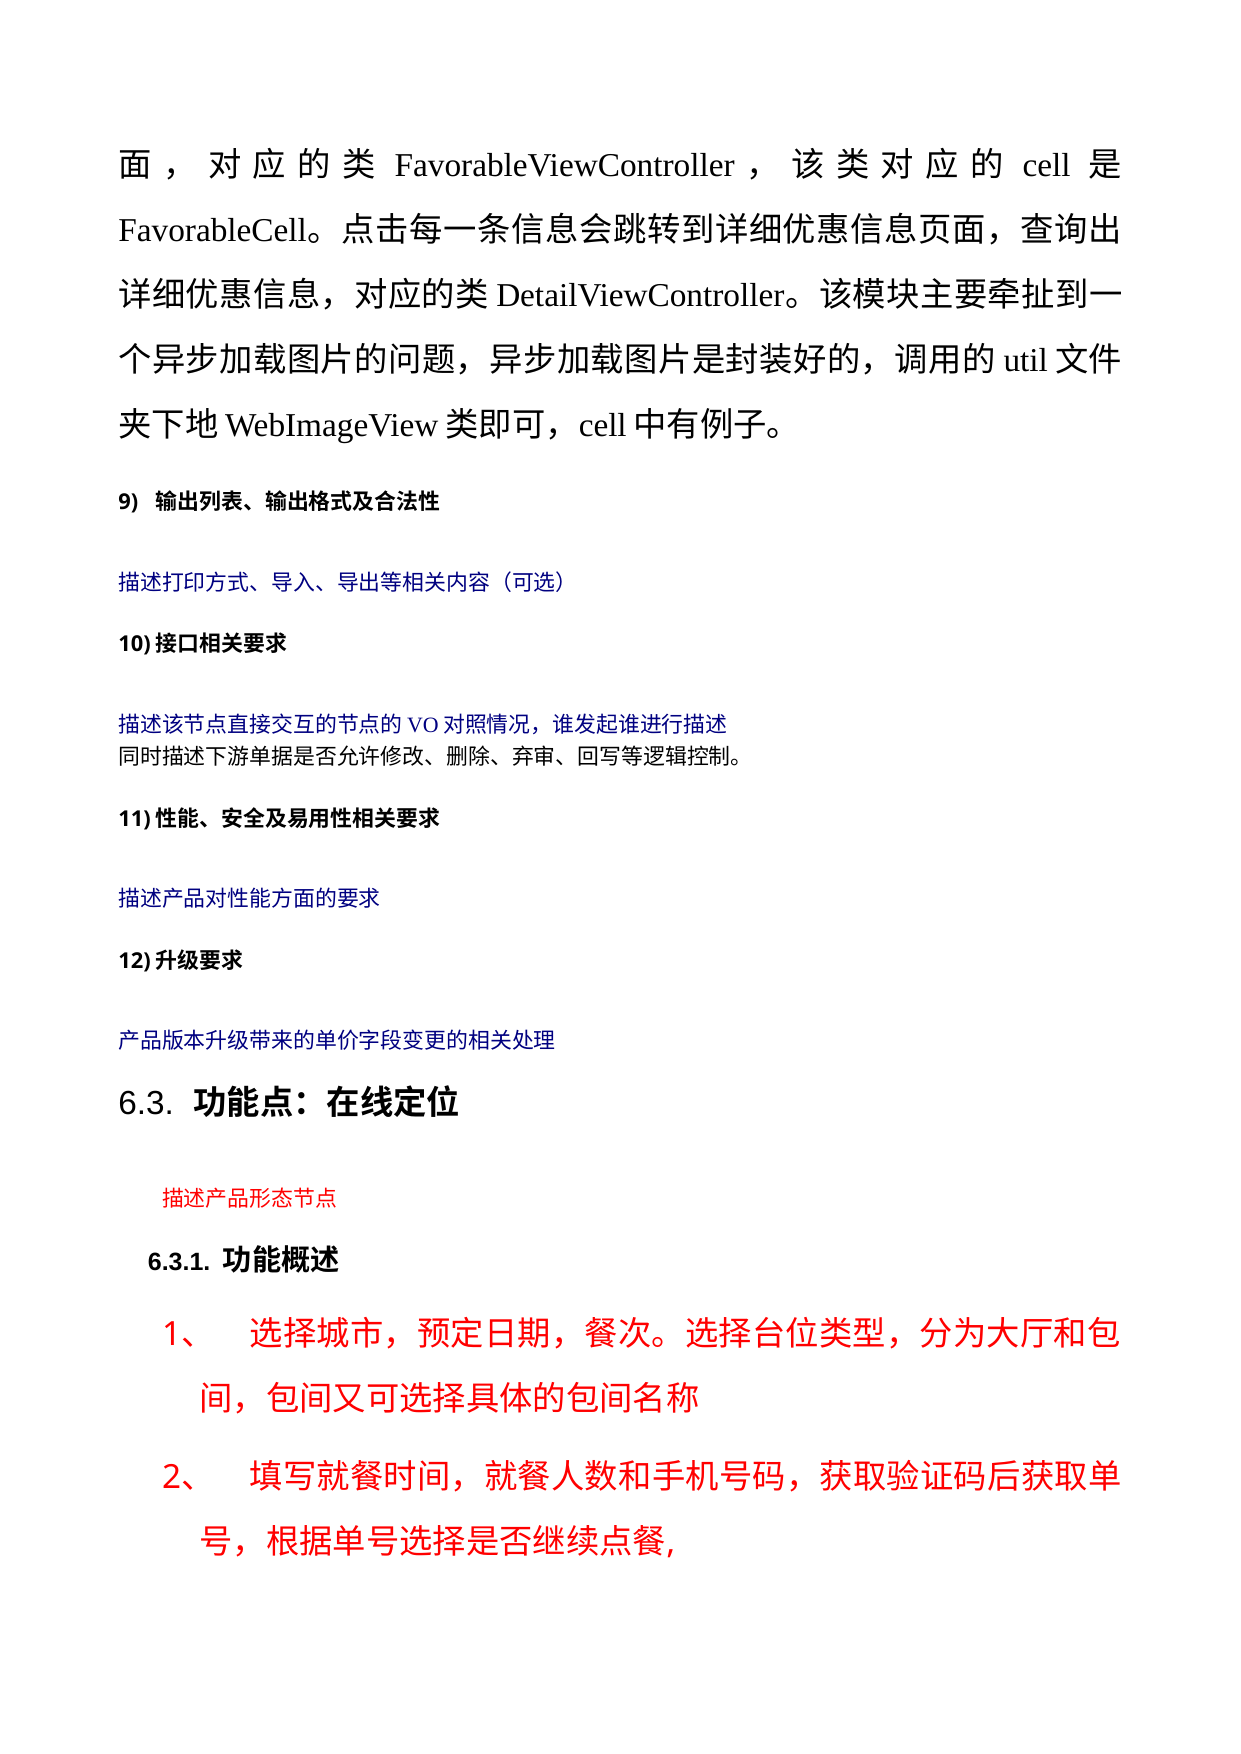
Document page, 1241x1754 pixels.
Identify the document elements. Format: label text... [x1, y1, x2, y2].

text 产品版本升级带来的单价字段变更的相关处理 [118, 1023, 1122, 1055]
text 同时描述下游单据是否允许修改、删除、弃审、回写等逻辑控制。 [118, 739, 1122, 771]
subtitle 输出列表、输出格式及合法性 [118, 484, 1122, 516]
subtitle 接口相关要求 [118, 626, 1122, 658]
subtitle 升级要求 [118, 942, 1122, 975]
text 描述产品形态节点 [162, 1180, 1122, 1213]
text 描述该节点直接交互的节点的VO对照情况，谁发起谁进行描述 [118, 706, 1122, 739]
subtitle 功能点：在线定位 [118, 1068, 1122, 1133]
text 描述打印方式、导入、导出等相关内容（可选） [118, 564, 1122, 597]
list 填写就餐时间，就餐人数和手机号码，获取验证码后获取单号，根据单号选择是否继续点餐, [162, 1441, 1122, 1571]
subtitle 功能概述 [148, 1225, 1122, 1290]
text 描述产品对性能方面的要求 [118, 881, 1122, 913]
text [118, 129, 1122, 454]
subtitle 性能、安全及易用性相关要求 [118, 800, 1122, 833]
list 选择城市，预定日期，餐次。选择台位类型，分为大厅和包间，包间又可选择具体的包间名称 [162, 1299, 1122, 1429]
